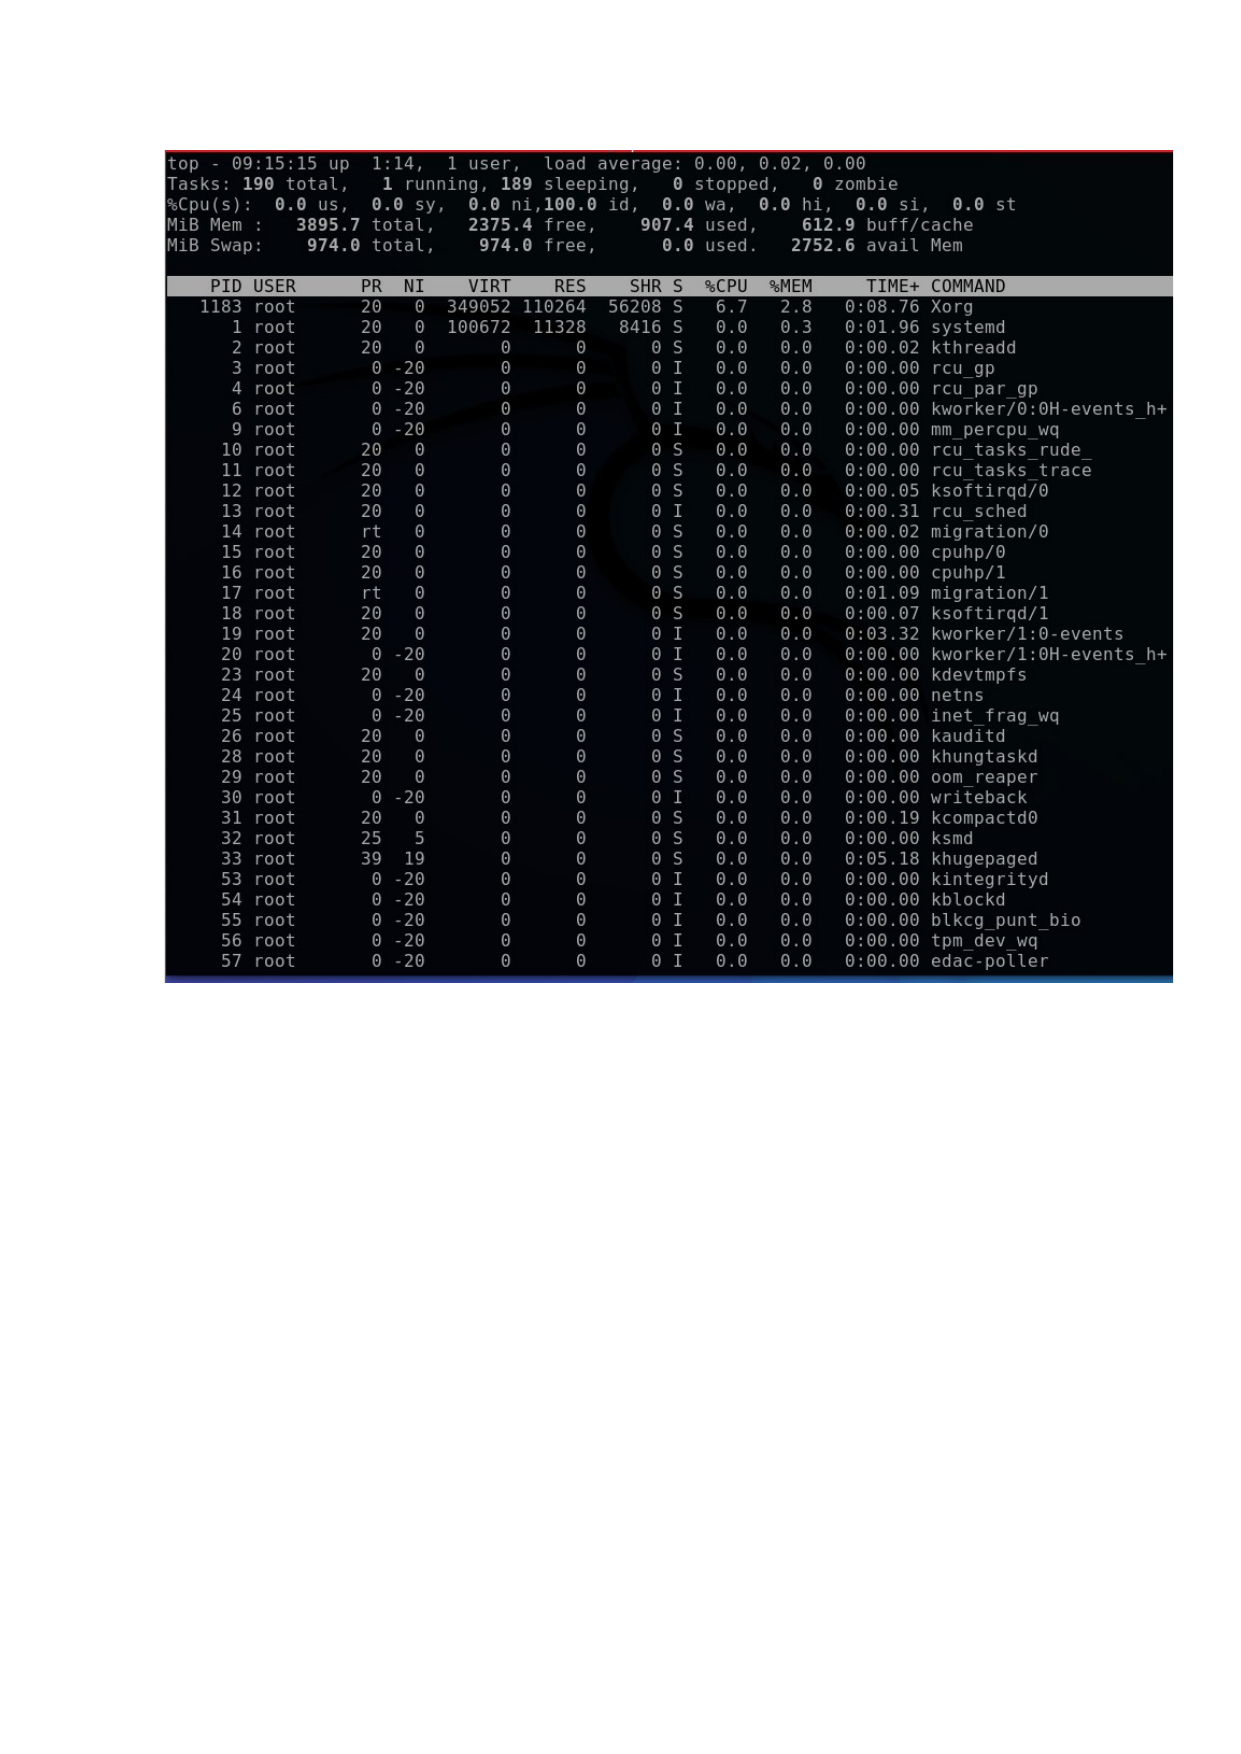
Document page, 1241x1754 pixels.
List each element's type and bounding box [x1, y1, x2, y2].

picture [164, 150, 1174, 983]
